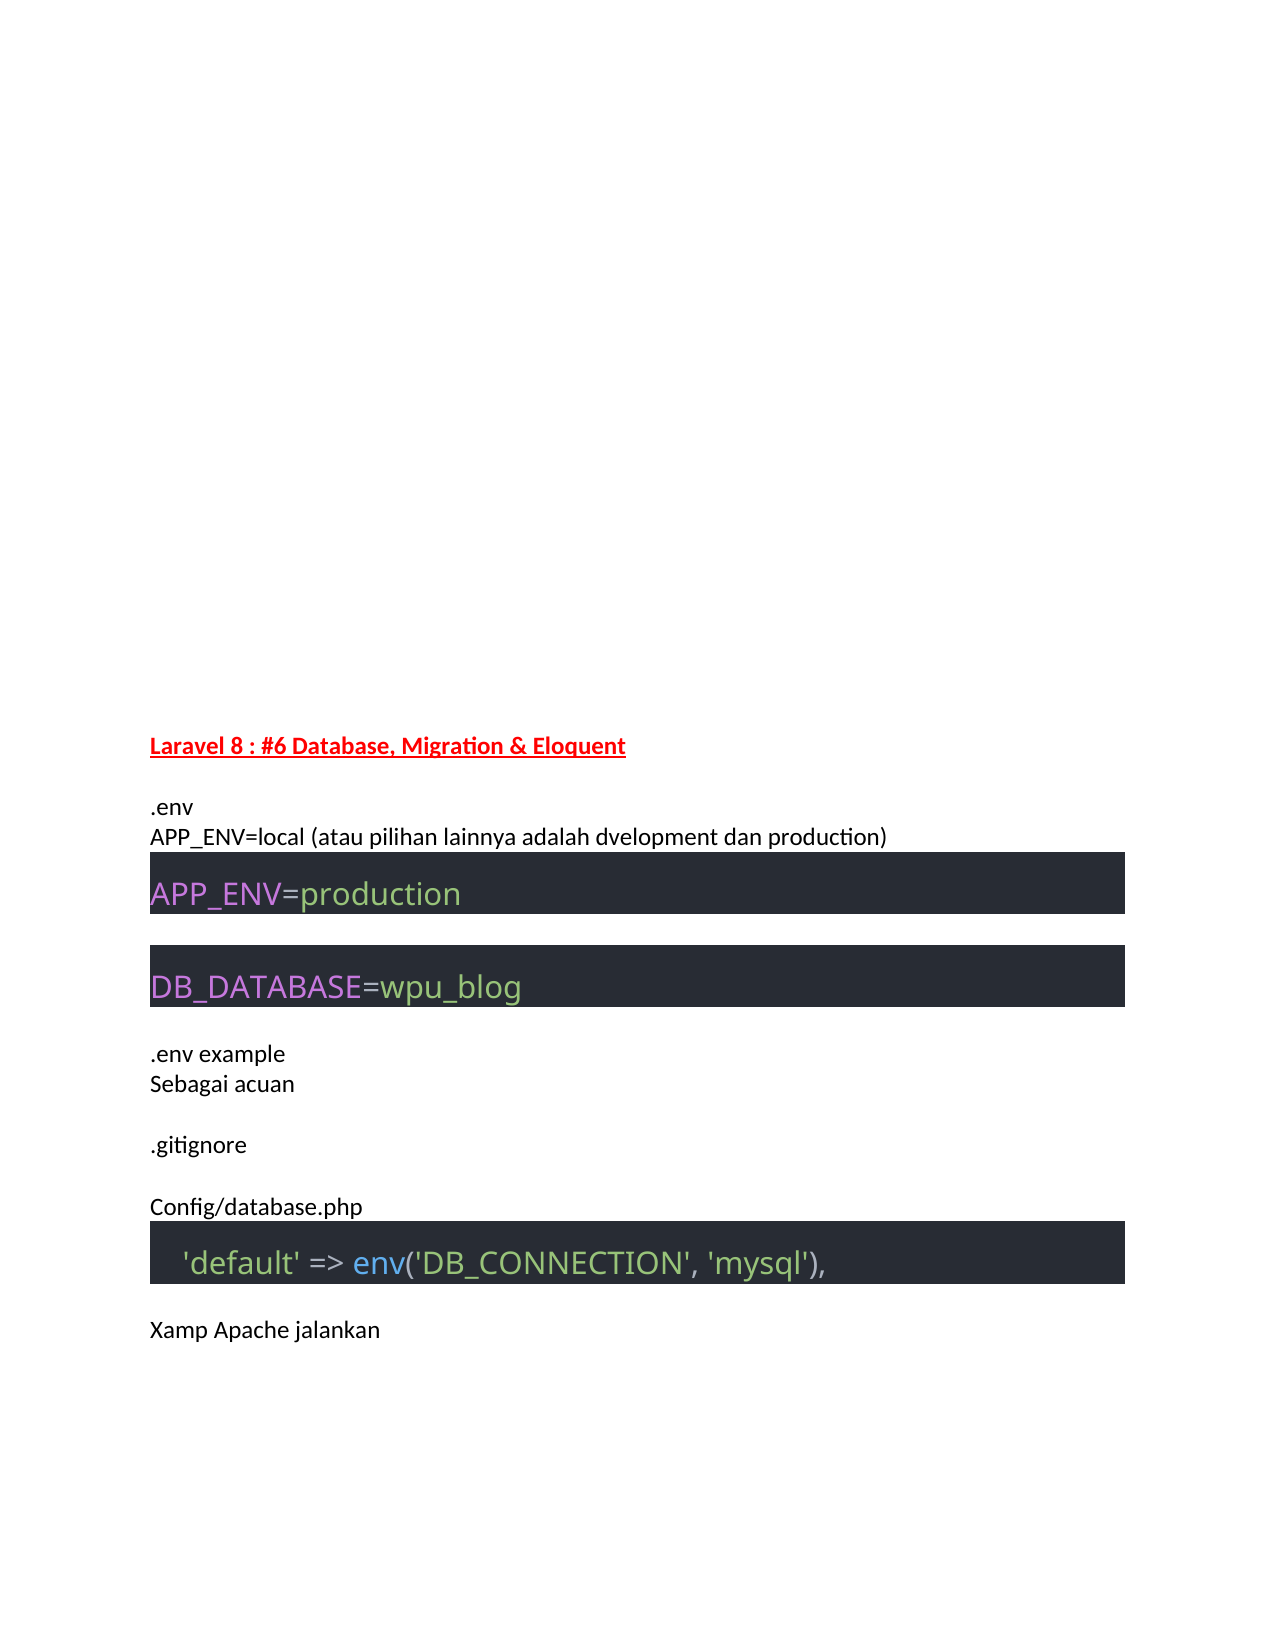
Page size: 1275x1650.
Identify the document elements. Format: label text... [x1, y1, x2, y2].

text DB_DATABASE=wpu_blog [150, 945, 1125, 1007]
text APP_ENV=production [150, 852, 1125, 914]
text APP_ENV=local (atau pilihan lainnya adalah dvelopment dan production) [150, 821, 1125, 852]
text Laravel 8 : #6 Database, Migration & Eloquent [150, 730, 1125, 760]
text Config/database.php [150, 1191, 1125, 1221]
text .env example [150, 1038, 1125, 1068]
text Sebagai acuan [150, 1068, 1125, 1099]
text .gitignore [150, 1129, 1125, 1160]
text 'default' => env('DB_CONNECTION', 'mysql'), [150, 1221, 1125, 1284]
text .env [150, 791, 1125, 821]
text Xamp Apache jalankan [150, 1314, 1125, 1345]
